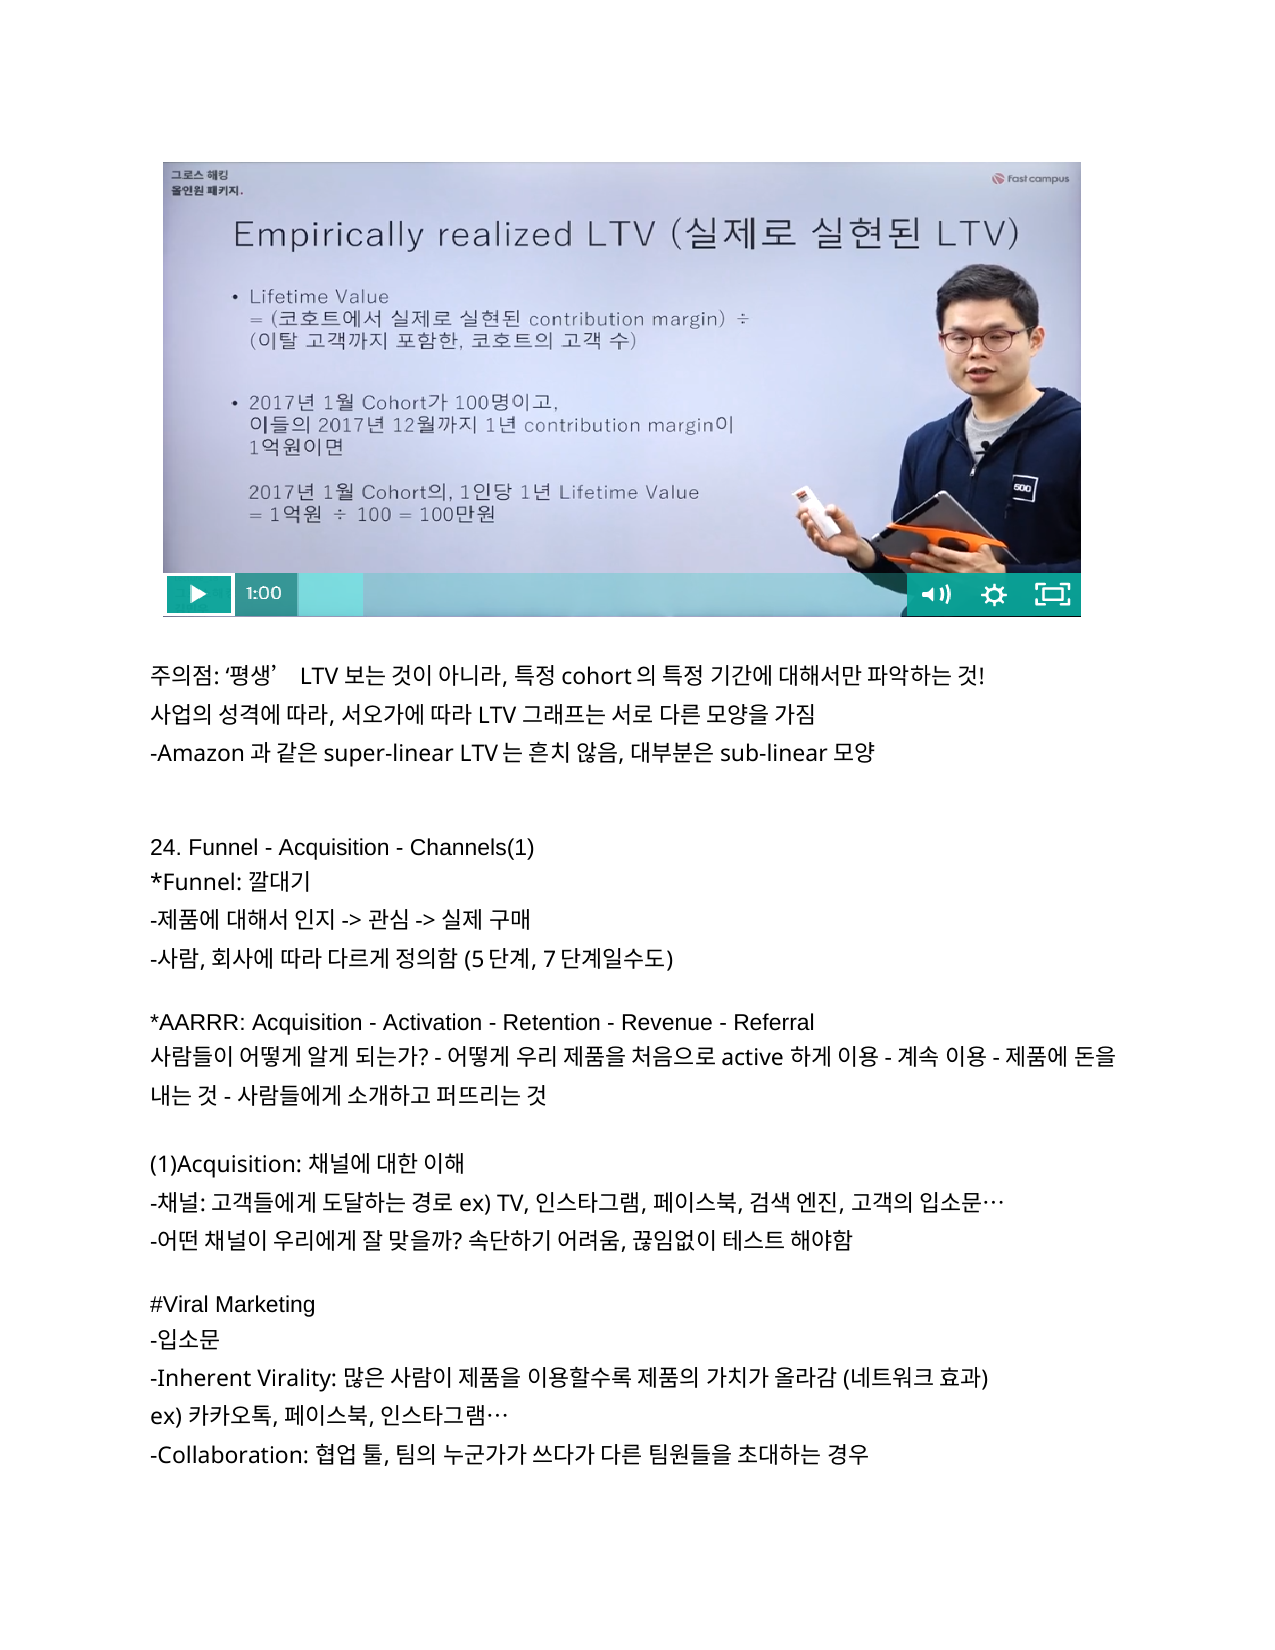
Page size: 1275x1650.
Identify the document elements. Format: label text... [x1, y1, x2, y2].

picture [150, 150, 1091, 625]
text -입소문 [150, 1321, 1125, 1355]
text 주의점: ‘평생’ LTV 보는 것이 아니라, 특정 cohort의 특정 기간에 대해서만 파악하는 것! [150, 658, 1125, 692]
text -Amazon과 같은 super-linear LTV는 흔치 않음, 대부분은 sub-linear 모양 [150, 735, 1125, 768]
text -Collaboration: 협업 툴, 팀의 누군가가 쓰다가 다른 팀원들을 초대하는 경우 [150, 1436, 1125, 1470]
text (1)Acquisition: 채널에 대한 이해 [150, 1146, 1125, 1179]
text -채널: 고객들에게 도달하는 경로 ex) TV, 인스타그램, 페이스북, 검색 엔진, 고객의 입소문… [150, 1184, 1125, 1218]
text 사람들이 어떻게 알게 되는가? - 어떻게 우리 제품을 처음으로 active 하게 이용 - 계속 이용 - 제품에 돈을 내는 것 - 사람들에게 소개하고 퍼뜨리는 것 [150, 1039, 1125, 1111]
text -제품에 대해서 인지 -> 관심 -> 실제 구매 [150, 902, 1125, 936]
text *AARRR: Acquisition - Activation - Retention - Revenue - Referral [150, 1009, 1125, 1035]
text 사업의 성격에 따라, 서오가에 따라 LTV 그래프는 서로 다른 모양을 가짐 [150, 697, 1125, 730]
text #Viral Marketing [150, 1291, 1125, 1318]
text -Inherent Virality: 많은 사람이 제품을 이용할수록 제품의 가치가 올라감 (네트워크 효과) [150, 1360, 1125, 1393]
text 24. Funnel - Acquisition - Channels(1) [150, 834, 1125, 860]
text ex) 카카오톡, 페이스북, 인스타그램… [150, 1398, 1125, 1431]
text *Funnel: 깔대기 [150, 864, 1125, 897]
text -어떤 채널이 우리에게 잘 맞을까? 속단하기 어려움, 끊임없이 테스트 해야함 [150, 1223, 1125, 1256]
text -사람, 회사에 따라 다르게 정의함 (5단계, 7단계일수도) [150, 941, 1125, 974]
